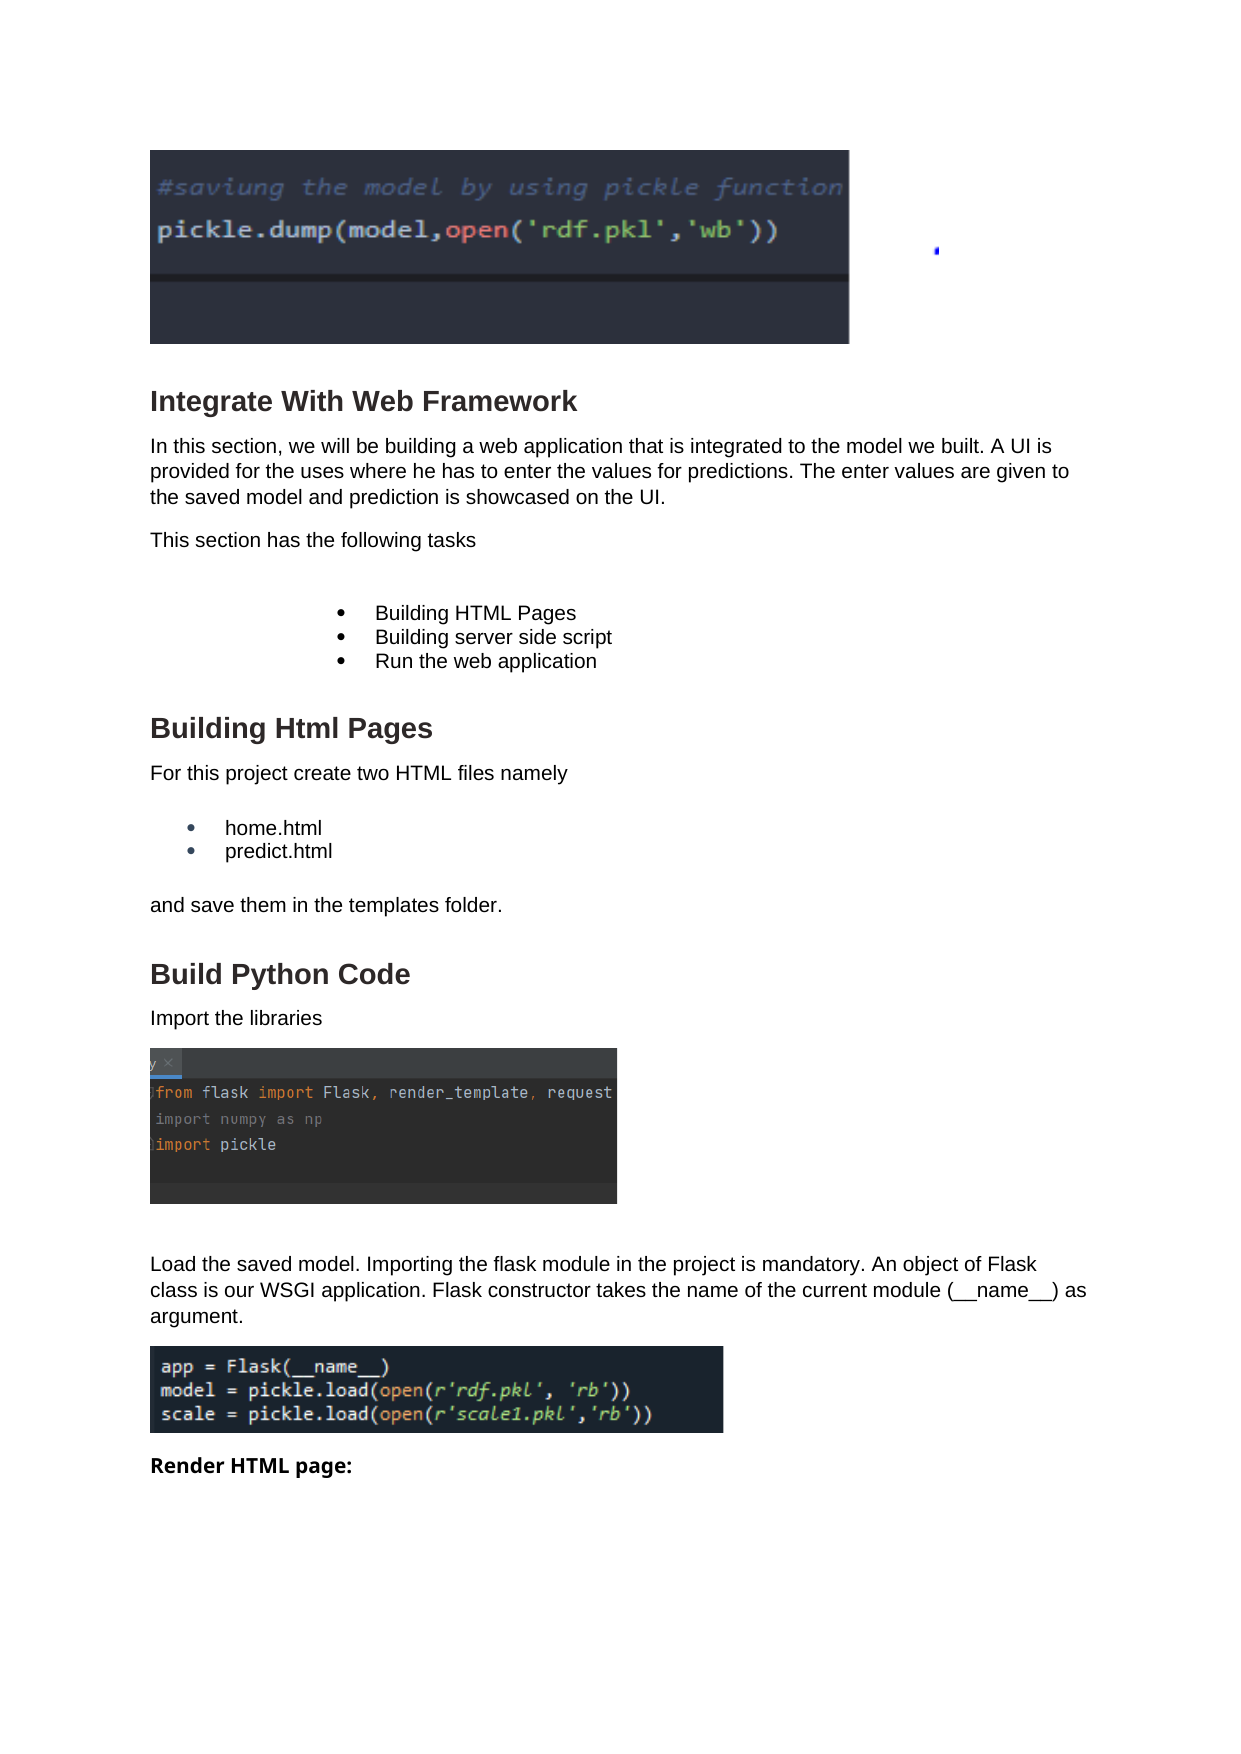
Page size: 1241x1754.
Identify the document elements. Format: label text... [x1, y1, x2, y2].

text Render HTML page: [150, 1451, 1090, 1479]
picture [150, 1048, 618, 1204]
subtitle Building Html Pages [150, 698, 1090, 745]
text This section has the following tasks [150, 528, 1090, 582]
subtitle Build Python Code [150, 943, 1090, 990]
list Building server side script [337, 625, 1090, 649]
text For this project create two HTML files namely [150, 760, 1090, 784]
list Run the web application [337, 649, 1090, 673]
text and save them in the templates folder. [150, 893, 1090, 917]
list predict.html [187, 839, 1090, 863]
text Import the libraries [150, 1006, 1090, 1030]
picture [150, 150, 939, 344]
text In this section, we will be building a web application that is integrated to the model we built. A UI is provided for the uses where he has to enter the values for predictions. The enter values are given to the saved model and prediction is showcased on the UI. [150, 433, 1090, 509]
list Building HTML Pages [337, 601, 1090, 625]
subtitle Integrate With Web Framework [150, 371, 1090, 418]
text Load the saved model. Importing the flask module in the project is mandatory. An object of Flask class is our WSGI application. Flask constructor takes the name of the current module (__name__) as argument. [150, 1252, 1090, 1328]
picture [150, 1346, 724, 1433]
list home.html [187, 815, 1090, 839]
